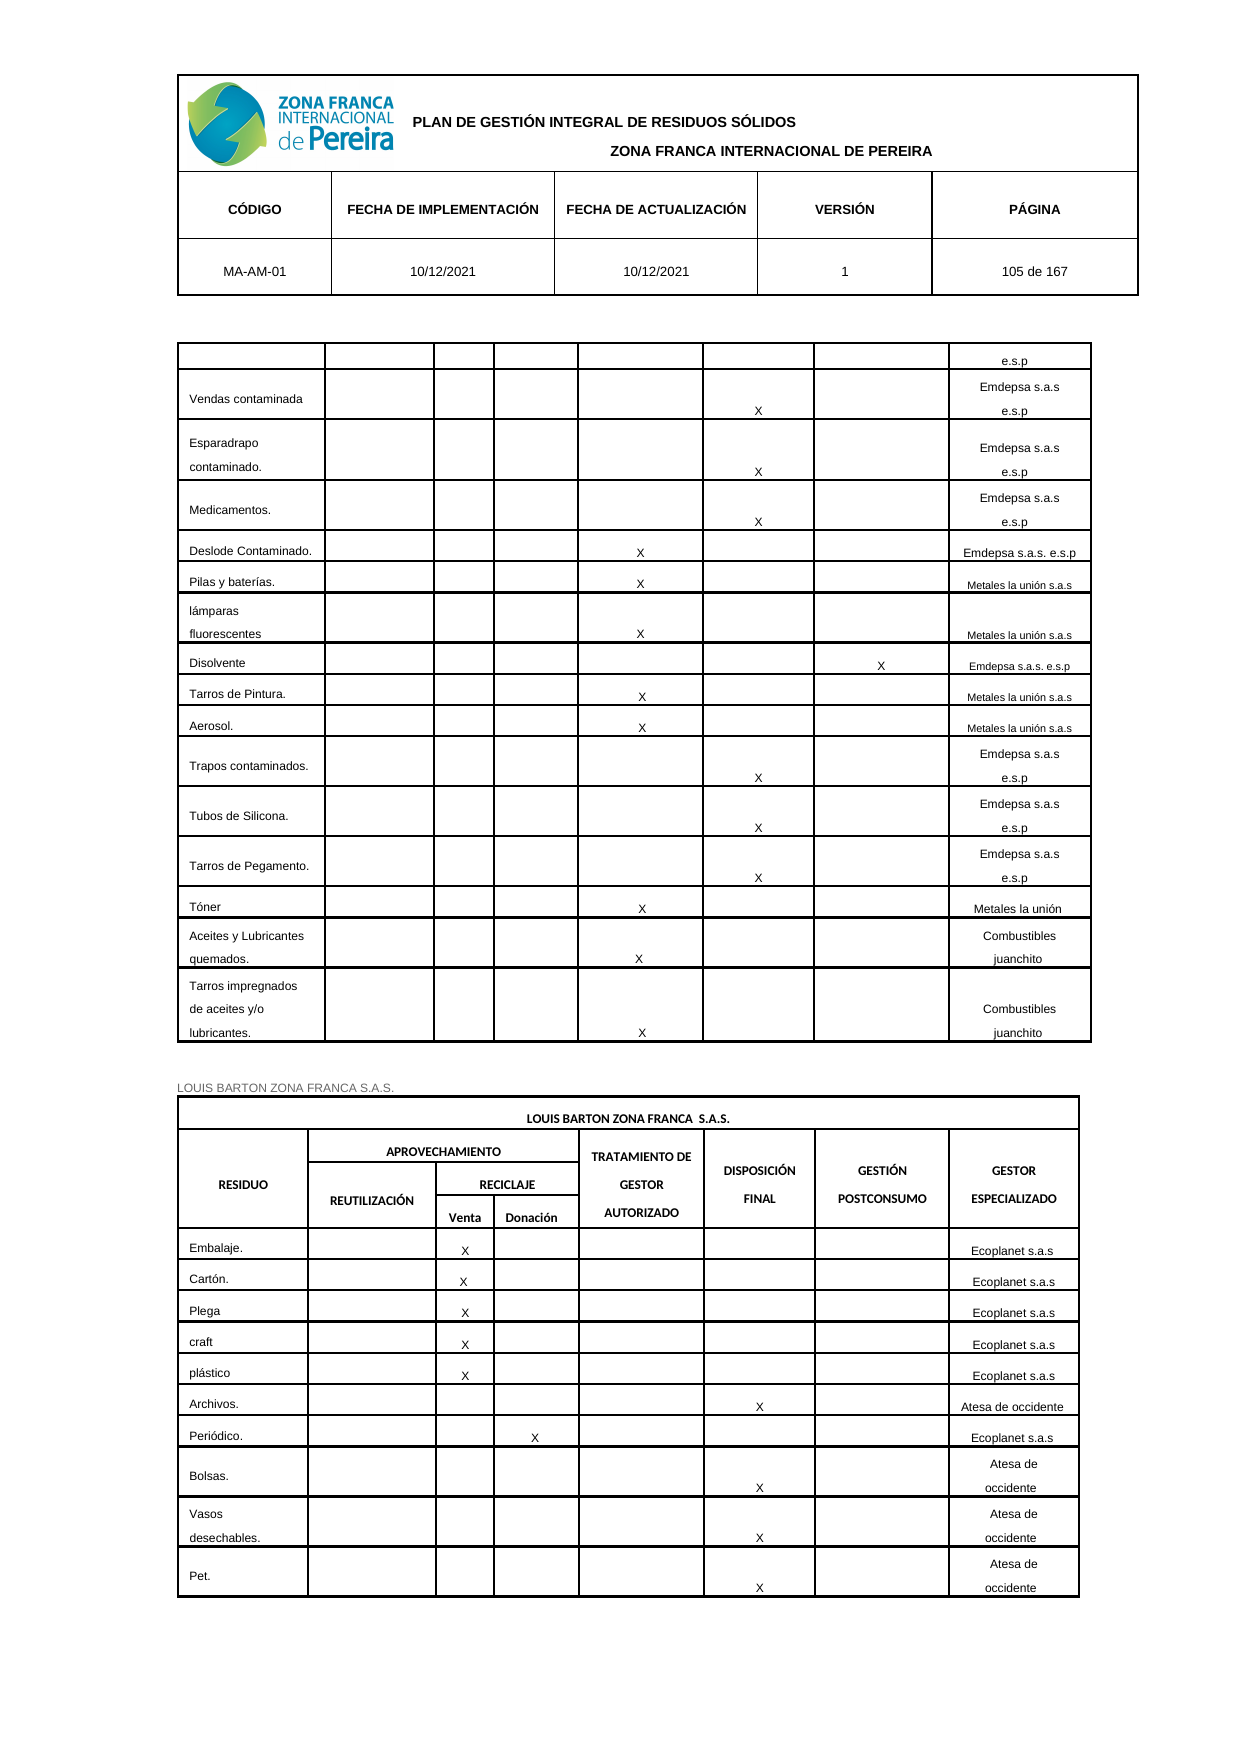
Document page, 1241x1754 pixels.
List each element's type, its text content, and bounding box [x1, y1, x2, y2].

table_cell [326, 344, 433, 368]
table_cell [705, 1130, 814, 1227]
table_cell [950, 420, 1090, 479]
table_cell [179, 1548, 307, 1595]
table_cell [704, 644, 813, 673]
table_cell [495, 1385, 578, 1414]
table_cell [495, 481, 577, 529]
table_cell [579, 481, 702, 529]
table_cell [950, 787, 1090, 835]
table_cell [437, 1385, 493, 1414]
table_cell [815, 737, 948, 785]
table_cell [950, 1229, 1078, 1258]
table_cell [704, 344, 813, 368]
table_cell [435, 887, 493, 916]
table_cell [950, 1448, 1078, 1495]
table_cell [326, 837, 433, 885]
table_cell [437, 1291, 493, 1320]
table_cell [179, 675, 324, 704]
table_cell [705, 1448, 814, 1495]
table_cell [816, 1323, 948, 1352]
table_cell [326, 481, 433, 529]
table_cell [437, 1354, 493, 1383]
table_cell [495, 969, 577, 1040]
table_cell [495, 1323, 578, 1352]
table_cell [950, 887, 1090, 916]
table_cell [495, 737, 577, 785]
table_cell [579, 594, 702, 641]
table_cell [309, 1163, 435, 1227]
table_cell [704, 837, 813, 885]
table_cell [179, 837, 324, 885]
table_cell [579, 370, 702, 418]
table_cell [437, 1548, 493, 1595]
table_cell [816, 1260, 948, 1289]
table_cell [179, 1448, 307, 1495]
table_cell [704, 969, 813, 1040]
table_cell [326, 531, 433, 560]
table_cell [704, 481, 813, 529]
picture [187, 77, 394, 171]
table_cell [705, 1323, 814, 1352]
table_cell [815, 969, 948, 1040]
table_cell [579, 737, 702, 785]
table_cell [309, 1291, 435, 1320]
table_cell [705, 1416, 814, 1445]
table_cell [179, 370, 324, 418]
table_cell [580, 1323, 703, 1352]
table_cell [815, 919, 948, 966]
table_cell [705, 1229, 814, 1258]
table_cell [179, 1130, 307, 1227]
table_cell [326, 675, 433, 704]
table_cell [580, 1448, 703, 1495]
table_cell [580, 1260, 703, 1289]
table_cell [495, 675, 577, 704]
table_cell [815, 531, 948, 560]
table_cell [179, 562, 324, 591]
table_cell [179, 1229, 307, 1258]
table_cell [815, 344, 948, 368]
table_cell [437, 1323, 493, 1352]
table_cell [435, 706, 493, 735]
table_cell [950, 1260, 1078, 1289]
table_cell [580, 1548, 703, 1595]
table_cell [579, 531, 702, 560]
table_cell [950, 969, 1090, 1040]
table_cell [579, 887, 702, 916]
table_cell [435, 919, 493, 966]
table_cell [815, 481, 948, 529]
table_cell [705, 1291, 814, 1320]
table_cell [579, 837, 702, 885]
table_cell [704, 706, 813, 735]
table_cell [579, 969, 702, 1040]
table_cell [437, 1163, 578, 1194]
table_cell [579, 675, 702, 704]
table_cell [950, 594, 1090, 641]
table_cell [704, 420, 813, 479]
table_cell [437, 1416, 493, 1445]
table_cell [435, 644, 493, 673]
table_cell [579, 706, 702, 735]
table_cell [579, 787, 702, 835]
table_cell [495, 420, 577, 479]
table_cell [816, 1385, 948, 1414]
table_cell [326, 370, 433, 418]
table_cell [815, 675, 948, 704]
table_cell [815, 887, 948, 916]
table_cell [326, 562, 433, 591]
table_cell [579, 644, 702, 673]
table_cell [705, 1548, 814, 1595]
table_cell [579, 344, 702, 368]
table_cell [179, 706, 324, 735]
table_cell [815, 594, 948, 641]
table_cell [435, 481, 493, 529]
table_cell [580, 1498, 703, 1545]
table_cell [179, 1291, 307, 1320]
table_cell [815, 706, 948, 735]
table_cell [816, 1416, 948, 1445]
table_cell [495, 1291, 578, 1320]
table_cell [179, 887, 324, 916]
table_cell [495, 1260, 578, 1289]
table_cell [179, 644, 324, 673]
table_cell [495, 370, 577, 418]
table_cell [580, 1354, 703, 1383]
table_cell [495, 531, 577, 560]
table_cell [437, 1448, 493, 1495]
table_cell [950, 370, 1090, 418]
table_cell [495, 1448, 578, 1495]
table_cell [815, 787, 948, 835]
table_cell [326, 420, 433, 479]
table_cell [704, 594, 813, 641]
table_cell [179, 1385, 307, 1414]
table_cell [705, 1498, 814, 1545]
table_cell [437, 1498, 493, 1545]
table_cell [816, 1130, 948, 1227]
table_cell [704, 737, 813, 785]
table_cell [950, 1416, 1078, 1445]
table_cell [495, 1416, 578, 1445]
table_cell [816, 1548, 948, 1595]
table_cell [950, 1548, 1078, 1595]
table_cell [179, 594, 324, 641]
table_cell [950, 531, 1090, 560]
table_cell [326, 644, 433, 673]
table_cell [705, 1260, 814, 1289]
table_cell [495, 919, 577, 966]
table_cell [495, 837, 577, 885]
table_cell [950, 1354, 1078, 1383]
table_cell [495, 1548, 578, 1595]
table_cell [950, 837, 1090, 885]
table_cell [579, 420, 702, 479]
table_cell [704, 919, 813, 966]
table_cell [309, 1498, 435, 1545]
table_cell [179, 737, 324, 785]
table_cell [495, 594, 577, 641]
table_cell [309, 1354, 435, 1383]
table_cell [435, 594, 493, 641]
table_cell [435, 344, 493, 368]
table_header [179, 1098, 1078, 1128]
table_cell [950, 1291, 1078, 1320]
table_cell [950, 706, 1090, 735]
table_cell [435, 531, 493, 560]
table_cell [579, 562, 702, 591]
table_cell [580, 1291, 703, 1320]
text LOUIS BARTON ZONA FRANCA S.A.S. [177, 1071, 1063, 1095]
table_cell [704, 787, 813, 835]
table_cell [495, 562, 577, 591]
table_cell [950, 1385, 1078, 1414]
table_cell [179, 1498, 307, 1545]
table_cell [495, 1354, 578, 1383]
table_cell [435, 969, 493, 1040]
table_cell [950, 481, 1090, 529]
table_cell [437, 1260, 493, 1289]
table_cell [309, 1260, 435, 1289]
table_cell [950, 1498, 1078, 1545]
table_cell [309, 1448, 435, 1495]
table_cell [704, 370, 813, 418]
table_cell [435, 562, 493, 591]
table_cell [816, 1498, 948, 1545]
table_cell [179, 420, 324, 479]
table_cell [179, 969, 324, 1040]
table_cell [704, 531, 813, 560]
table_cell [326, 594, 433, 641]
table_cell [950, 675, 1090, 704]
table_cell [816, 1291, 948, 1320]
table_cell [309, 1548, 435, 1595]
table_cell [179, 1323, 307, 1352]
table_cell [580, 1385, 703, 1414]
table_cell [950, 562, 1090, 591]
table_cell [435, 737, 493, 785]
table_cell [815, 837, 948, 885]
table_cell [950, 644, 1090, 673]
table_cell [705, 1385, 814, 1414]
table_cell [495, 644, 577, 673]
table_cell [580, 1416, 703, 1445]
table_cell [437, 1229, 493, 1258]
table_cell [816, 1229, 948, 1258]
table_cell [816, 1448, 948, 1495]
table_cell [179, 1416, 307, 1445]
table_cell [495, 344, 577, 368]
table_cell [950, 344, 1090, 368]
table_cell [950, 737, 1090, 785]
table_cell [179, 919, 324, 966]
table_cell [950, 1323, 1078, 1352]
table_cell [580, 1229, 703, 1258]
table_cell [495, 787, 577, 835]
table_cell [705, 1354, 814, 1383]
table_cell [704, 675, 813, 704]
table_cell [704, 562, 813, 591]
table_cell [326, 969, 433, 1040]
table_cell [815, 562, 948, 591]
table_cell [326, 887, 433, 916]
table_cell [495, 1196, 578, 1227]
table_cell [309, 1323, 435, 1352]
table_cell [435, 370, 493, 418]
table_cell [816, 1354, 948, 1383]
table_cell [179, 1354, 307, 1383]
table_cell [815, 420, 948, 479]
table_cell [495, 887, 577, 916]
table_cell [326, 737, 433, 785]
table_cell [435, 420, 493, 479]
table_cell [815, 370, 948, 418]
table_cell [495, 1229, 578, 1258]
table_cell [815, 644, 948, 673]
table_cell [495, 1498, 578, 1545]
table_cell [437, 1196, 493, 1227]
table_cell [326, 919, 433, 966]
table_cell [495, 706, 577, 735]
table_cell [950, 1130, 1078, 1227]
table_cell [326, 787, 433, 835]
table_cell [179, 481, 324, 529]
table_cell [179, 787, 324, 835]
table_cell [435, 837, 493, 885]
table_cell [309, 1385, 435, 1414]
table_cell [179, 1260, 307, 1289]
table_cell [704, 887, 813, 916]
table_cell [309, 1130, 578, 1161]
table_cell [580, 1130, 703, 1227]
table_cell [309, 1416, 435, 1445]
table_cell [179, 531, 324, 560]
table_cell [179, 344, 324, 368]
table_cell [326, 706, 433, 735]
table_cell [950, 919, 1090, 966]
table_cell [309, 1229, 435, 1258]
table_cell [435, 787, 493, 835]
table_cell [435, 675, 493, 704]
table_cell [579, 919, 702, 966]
